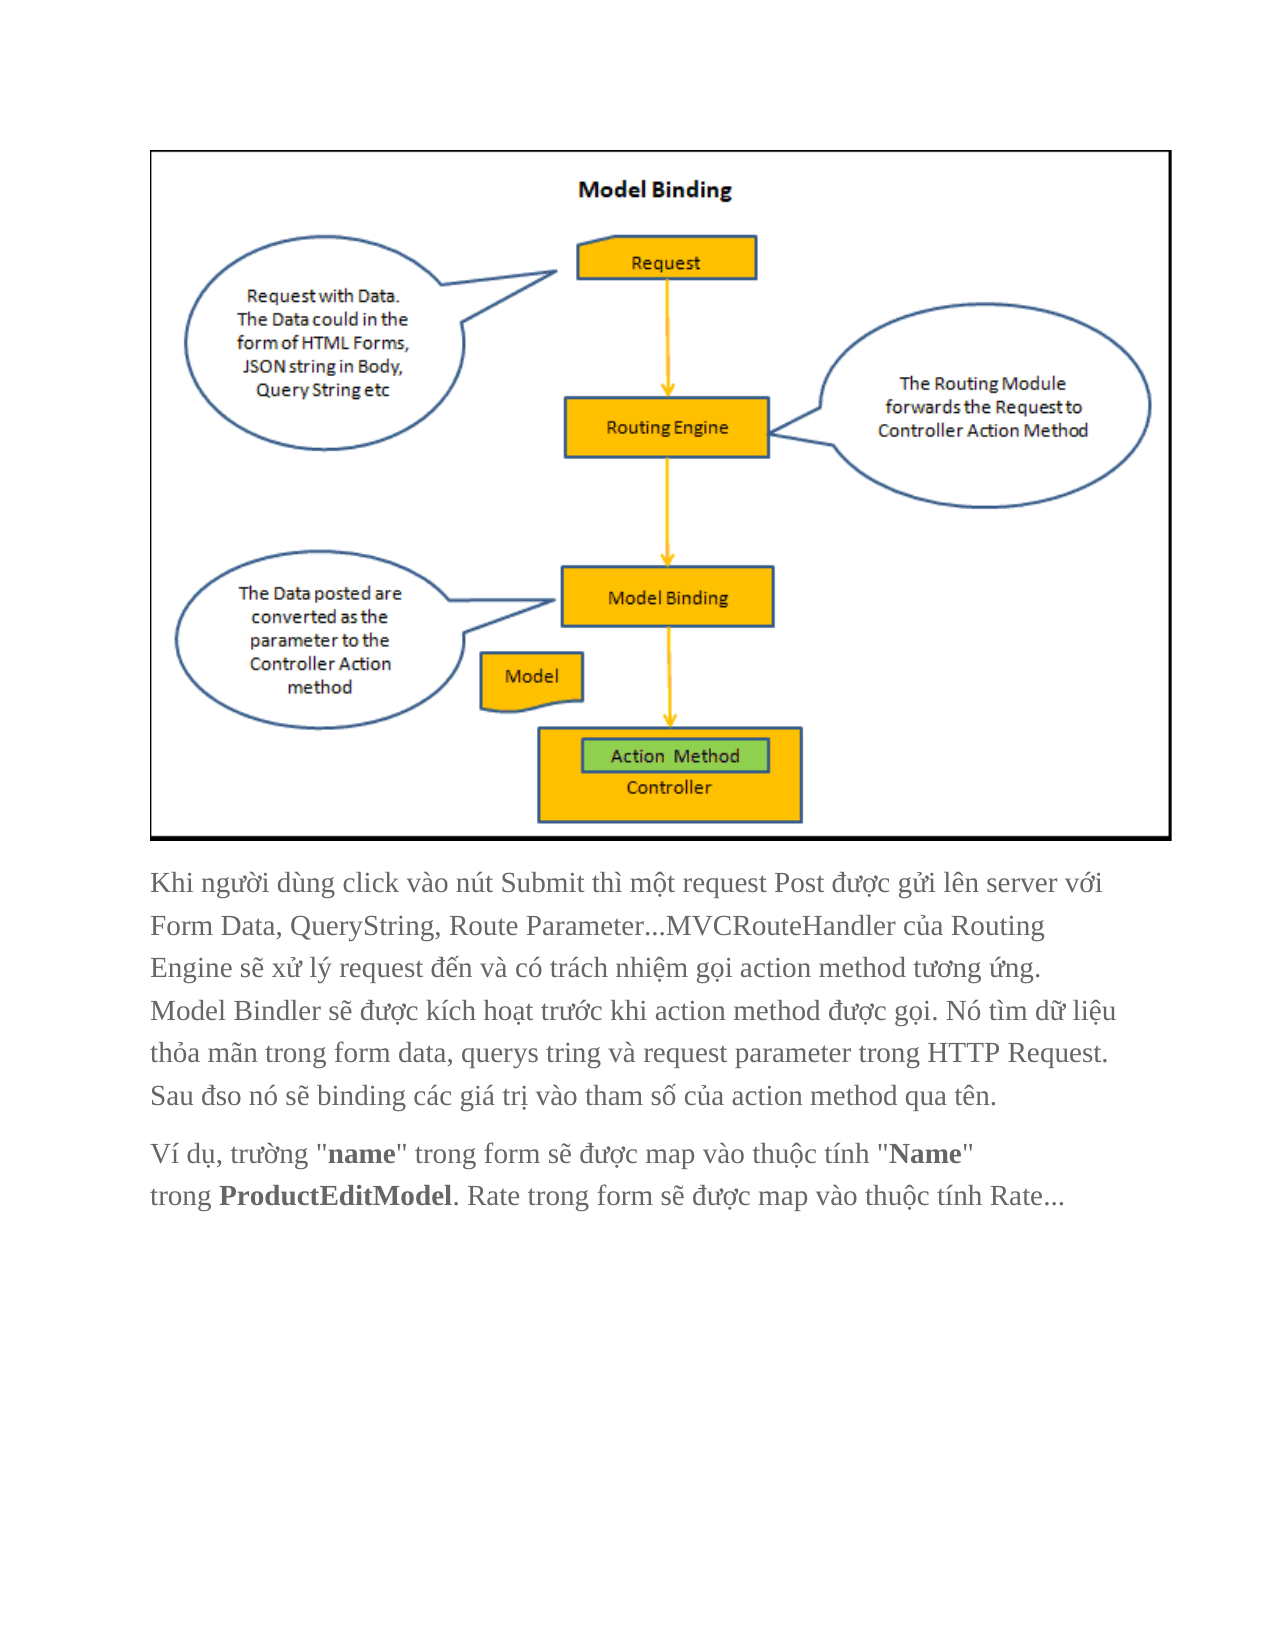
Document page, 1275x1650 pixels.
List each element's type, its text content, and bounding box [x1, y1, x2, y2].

text Khi người dùng click vào nút Submit thì một request Post được gửi lên server với Form Data, QueryString, Route Parameter...MVCRouteHandler của Routing Engine sẽ xử lý request đến và có trách nhiệm gọi action method tương ứng. Model Bindler sẽ được kích hoạt trước khi action method được gọi. Nó tìm dữ liệu thỏa mãn trong form data, querys tring và request parameter trong HTTP Request. Sau đso nó sẽ binding các giá trị vào tham số của action method qua tên. [150, 856, 1125, 1111]
picture [150, 150, 1172, 841]
text Ví dụ, trường "name" trong form sẽ được map vào thuộc tính "Name" trong ProductEditModel. Rate trong form sẽ được map vào thuộc tính Rate... [150, 1127, 1125, 1212]
